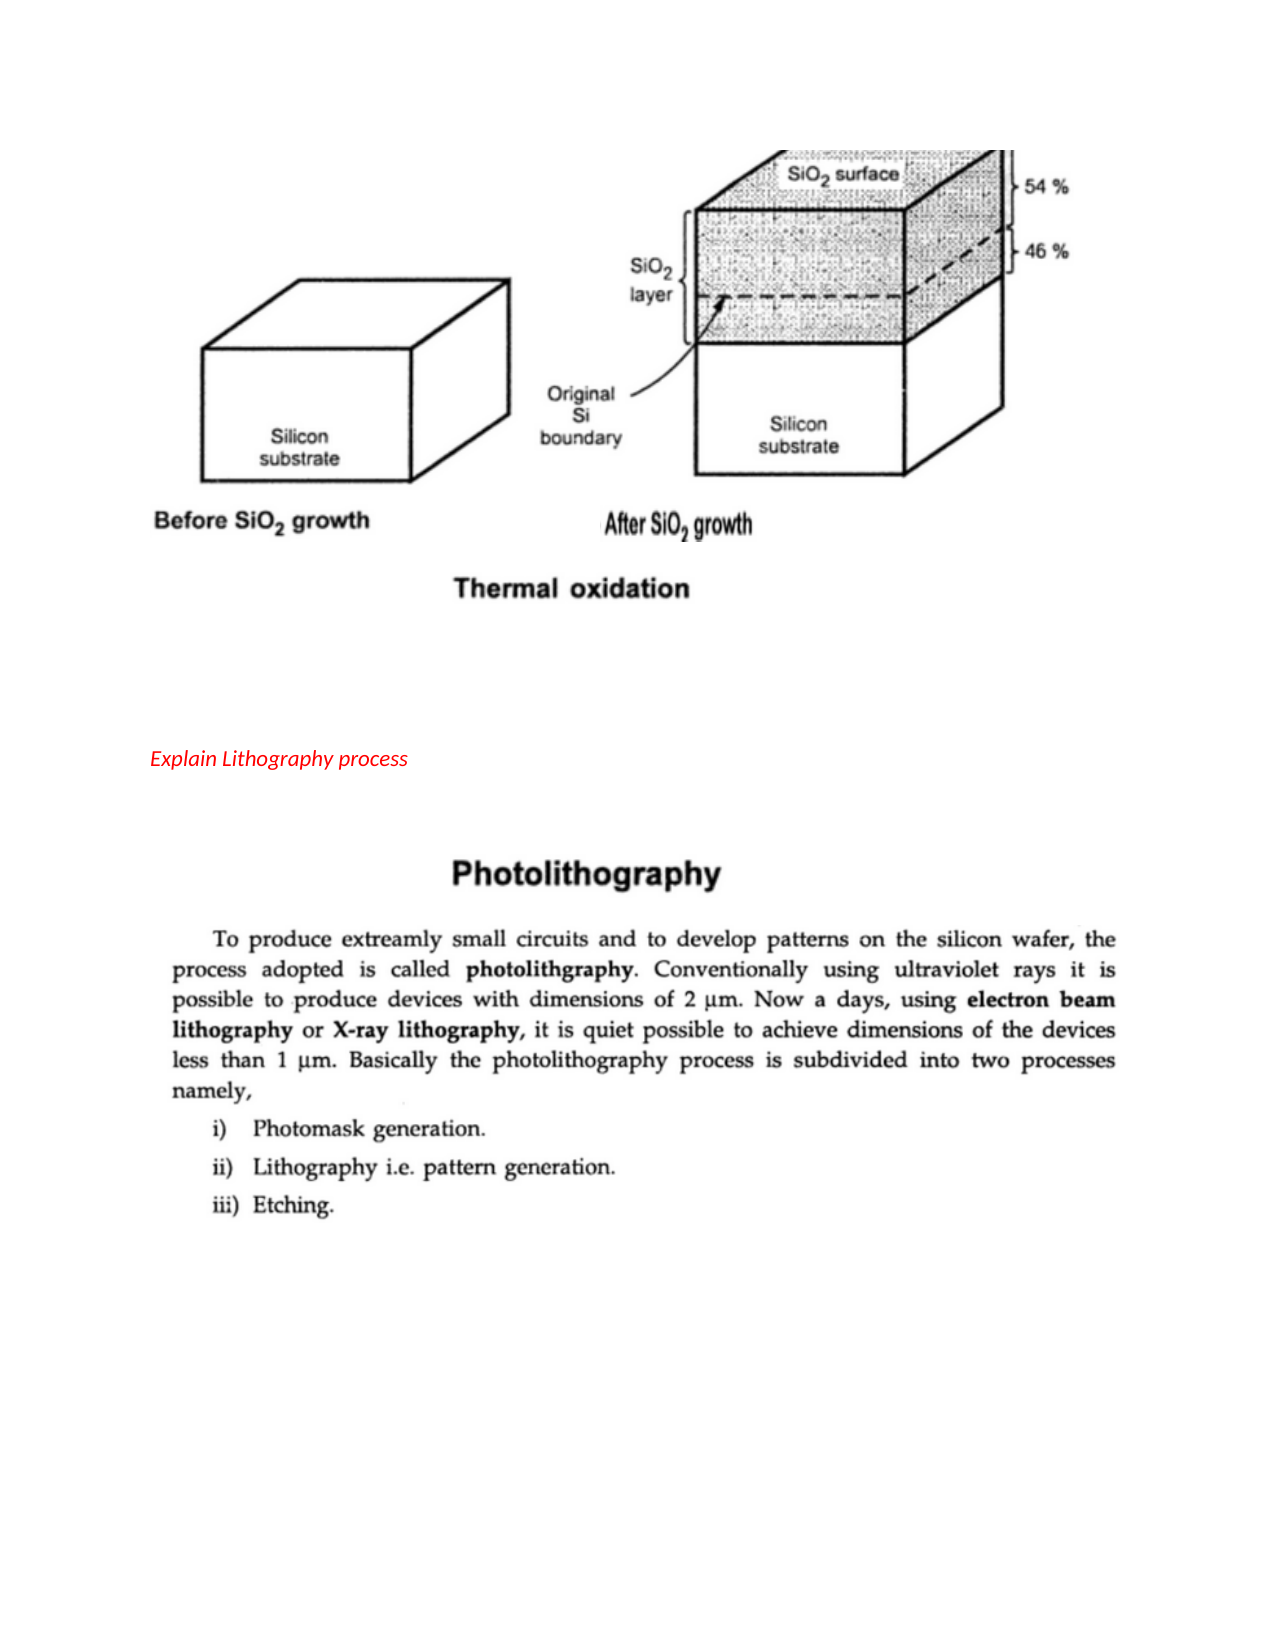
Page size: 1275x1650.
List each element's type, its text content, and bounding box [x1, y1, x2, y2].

picture [450, 850, 747, 901]
text Explain Lithography process [150, 744, 1125, 772]
picture [150, 150, 1088, 493]
picture [150, 925, 1125, 1224]
picture [150, 496, 391, 542]
picture [600, 505, 758, 542]
picture [450, 572, 702, 613]
